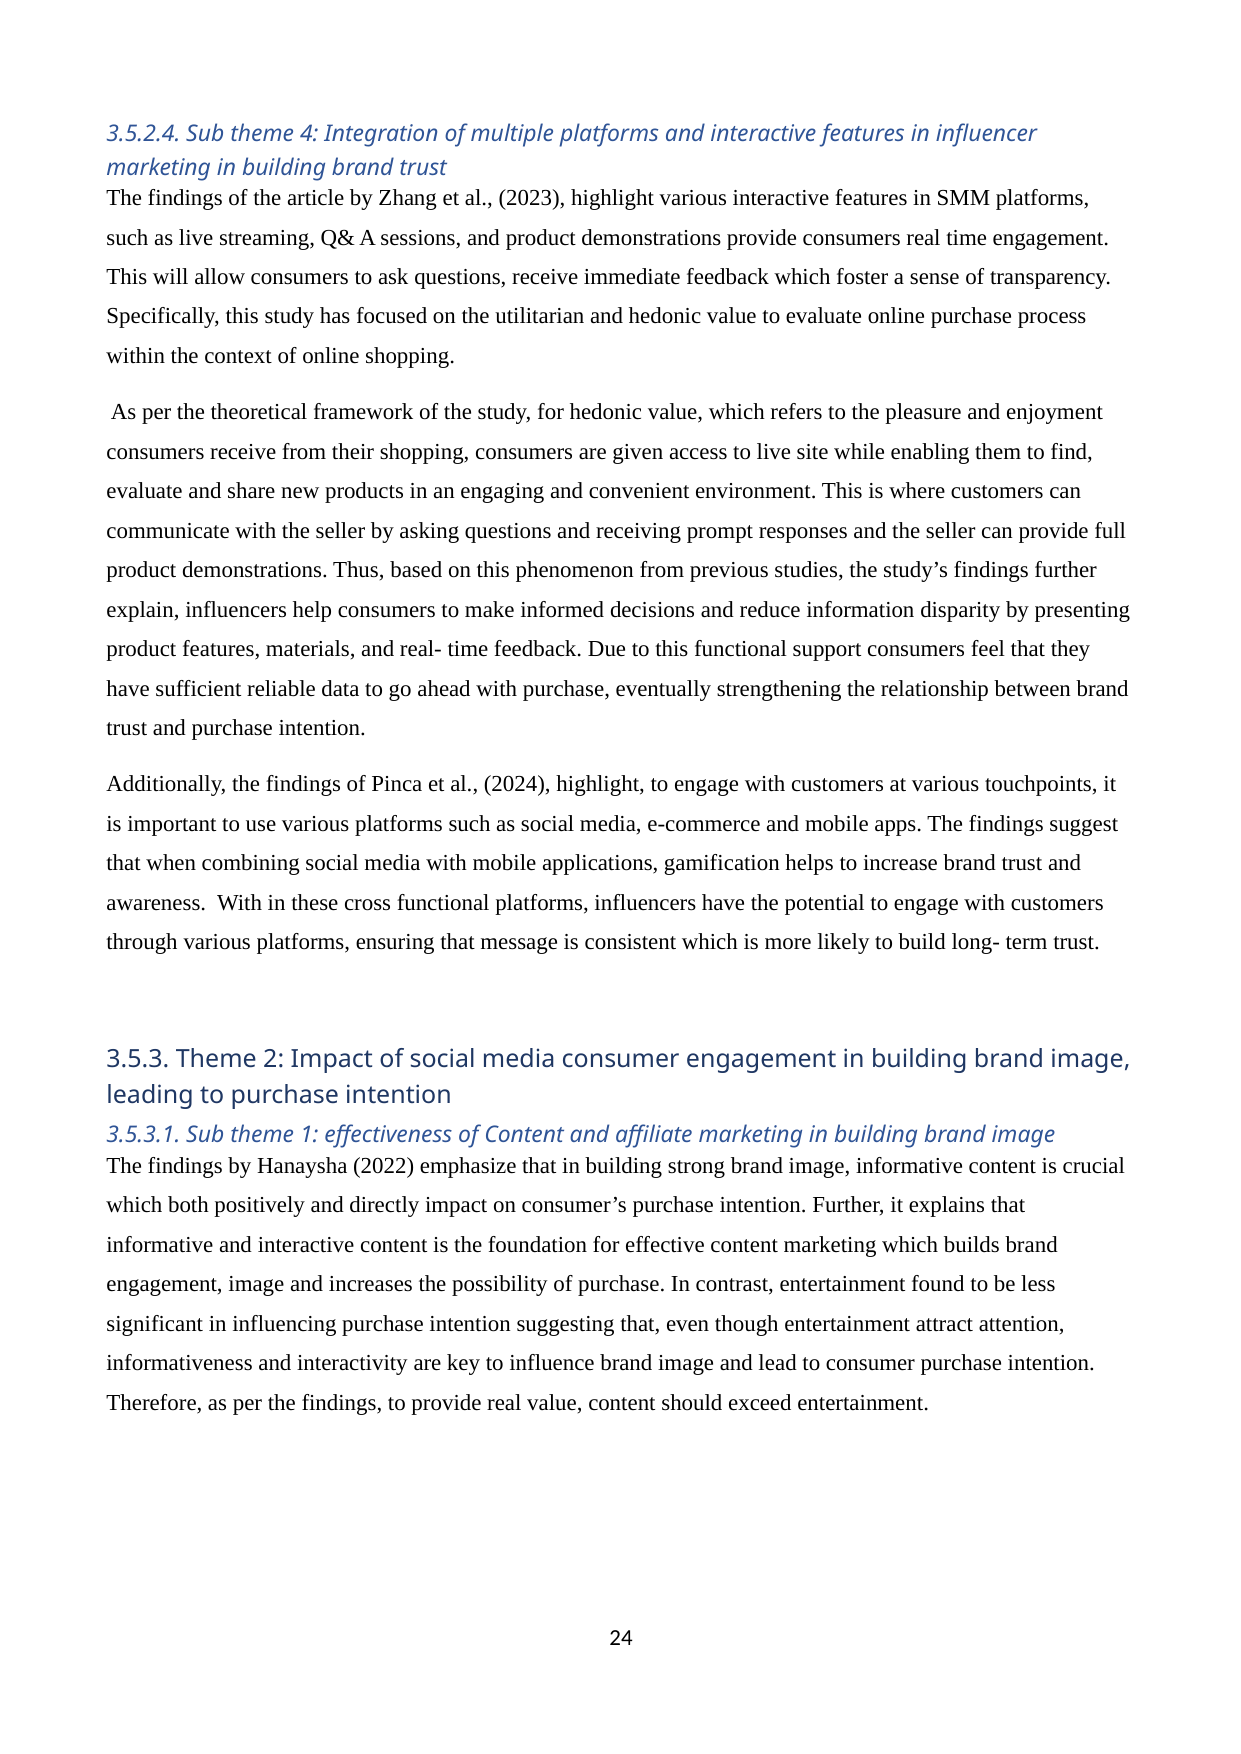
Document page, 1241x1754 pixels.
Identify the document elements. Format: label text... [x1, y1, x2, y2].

subtitle 3.5.3.1. Sub theme 1: effectiveness of Content and affiliate marketing in building brand image [106, 1118, 1135, 1149]
text The findings by Hanaysha (2022) emphasize that in building strong brand image, informative content is crucial which both positively and directly impact on consumer’s purchase intention. Further, it explains that informative and interactive content is the foundation for effective content marketing which builds brand engagement, image and increases the possibility of purchase. In contrast, entertainment found to be less significant in influencing purchase intention suggesting that, even though entertainment attract attention, informativeness and interactivity are key to influence brand image and lead to consumer purchase intention. Therefore, as per the findings, to provide real value, content should exceed entertainment. [106, 1152, 1135, 1415]
text The findings of the article by Zhang et al., (2023), highlight various interactive features in SMM platforms, such as live streaming, Q& A sessions, and product demonstrations provide consumers real time engagement. This will allow consumers to ask questions, receive immediate feedback which foster a sense of transparency. Specifically, this study has focused on the utilitarian and hedonic value to evaluate online purchase process within the context of online shopping. [106, 184, 1135, 368]
text As per the theoretical framework of the study, for hedonic value, which refers to the pleasure and enjoyment consumers receive from their shopping, consumers are given access to live site while enabling them to find, evaluate and share new products in an engaging and convenient environment. This is where customers can communicate with the seller by asking questions and receiving prompt responses and the seller can provide full product demonstrations. Thus, based on this phenomenon from previous studies, the study’s findings further explain, influencers help consumers to make informed decisions and reduce information disparity by presenting product features, materials, and real- time feedback. Due to this functional support consumers feel that they have sufficient reliable data to go ahead with purchase, eventually strengthening the relationship between brand trust and purchase intention. [106, 398, 1135, 740]
subtitle 3.5.2.4. Sub theme 4: Integration of multiple platforms and interactive features in influencer marketing in building brand trust [106, 117, 1135, 182]
text Additionally, the findings of Pinca et al., (2024), highlight, to engage with customers at various touchpoints, it is important to use various platforms such as social media, e-commerce and mobile apps. The findings suggest that when combining social media with mobile applications, gamification helps to increase brand trust and awareness. With in these cross functional platforms, influencers have the potential to engage with customers through various platforms, ensuring that message is consistent which is more likely to build long- term trust. [106, 770, 1135, 954]
subtitle 3.5.3. Theme 2: Impact of social media consumer engagement in building brand image, leading to purchase intention [106, 1040, 1135, 1111]
